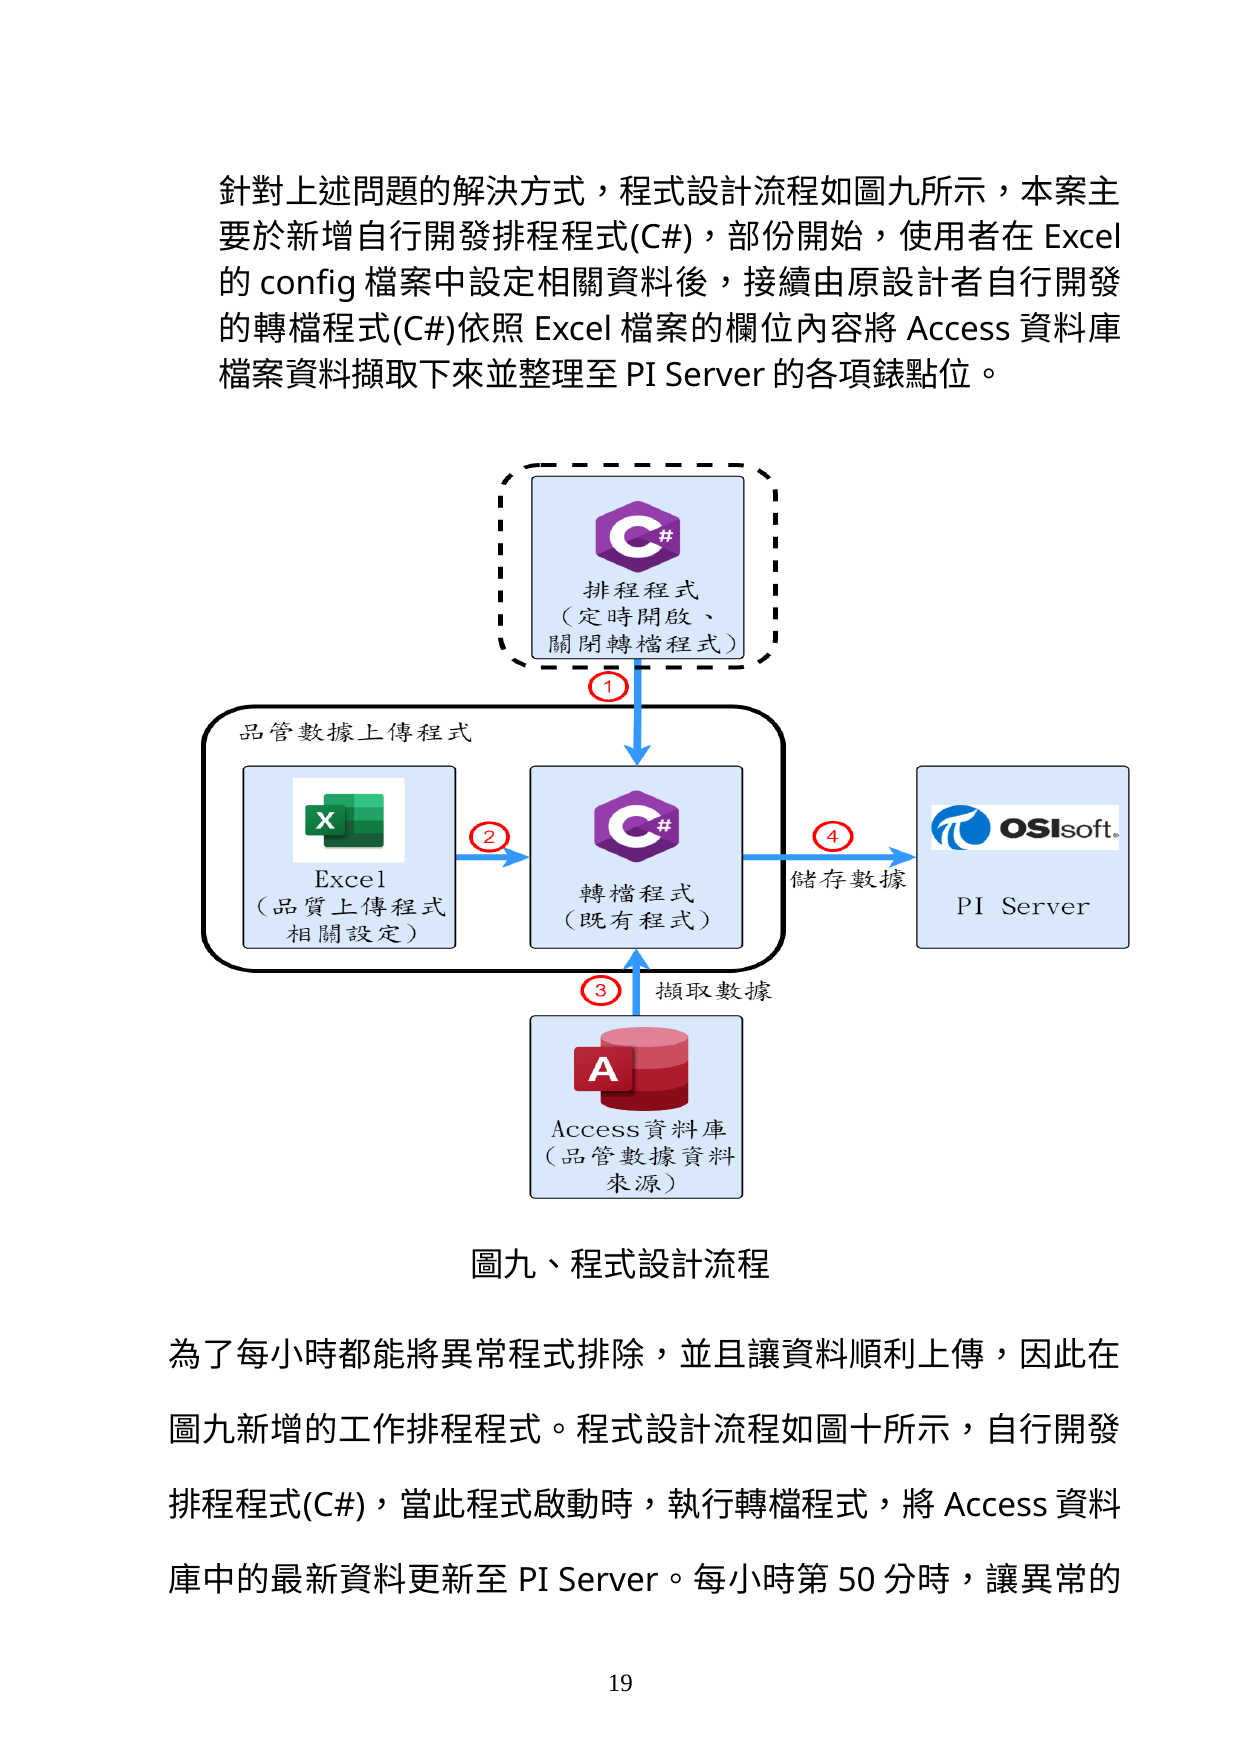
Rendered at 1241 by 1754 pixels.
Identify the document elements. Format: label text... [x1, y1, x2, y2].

picture [158, 447, 1163, 1219]
text 針對上述問題的解決方式，程式設計流程如圖九所示，本案主要於新增自行開發排程程式(C#)，部份開始，使用者在Excel的config檔案中設定相關資料後，接續由原設計者自行開發的轉檔程式(C#)依照Excel檔案的欄位內容將Access資料庫檔案資料擷取下來並整理至PI Server的各項錶點位。 [218, 166, 1122, 396]
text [168, 1314, 1122, 1614]
